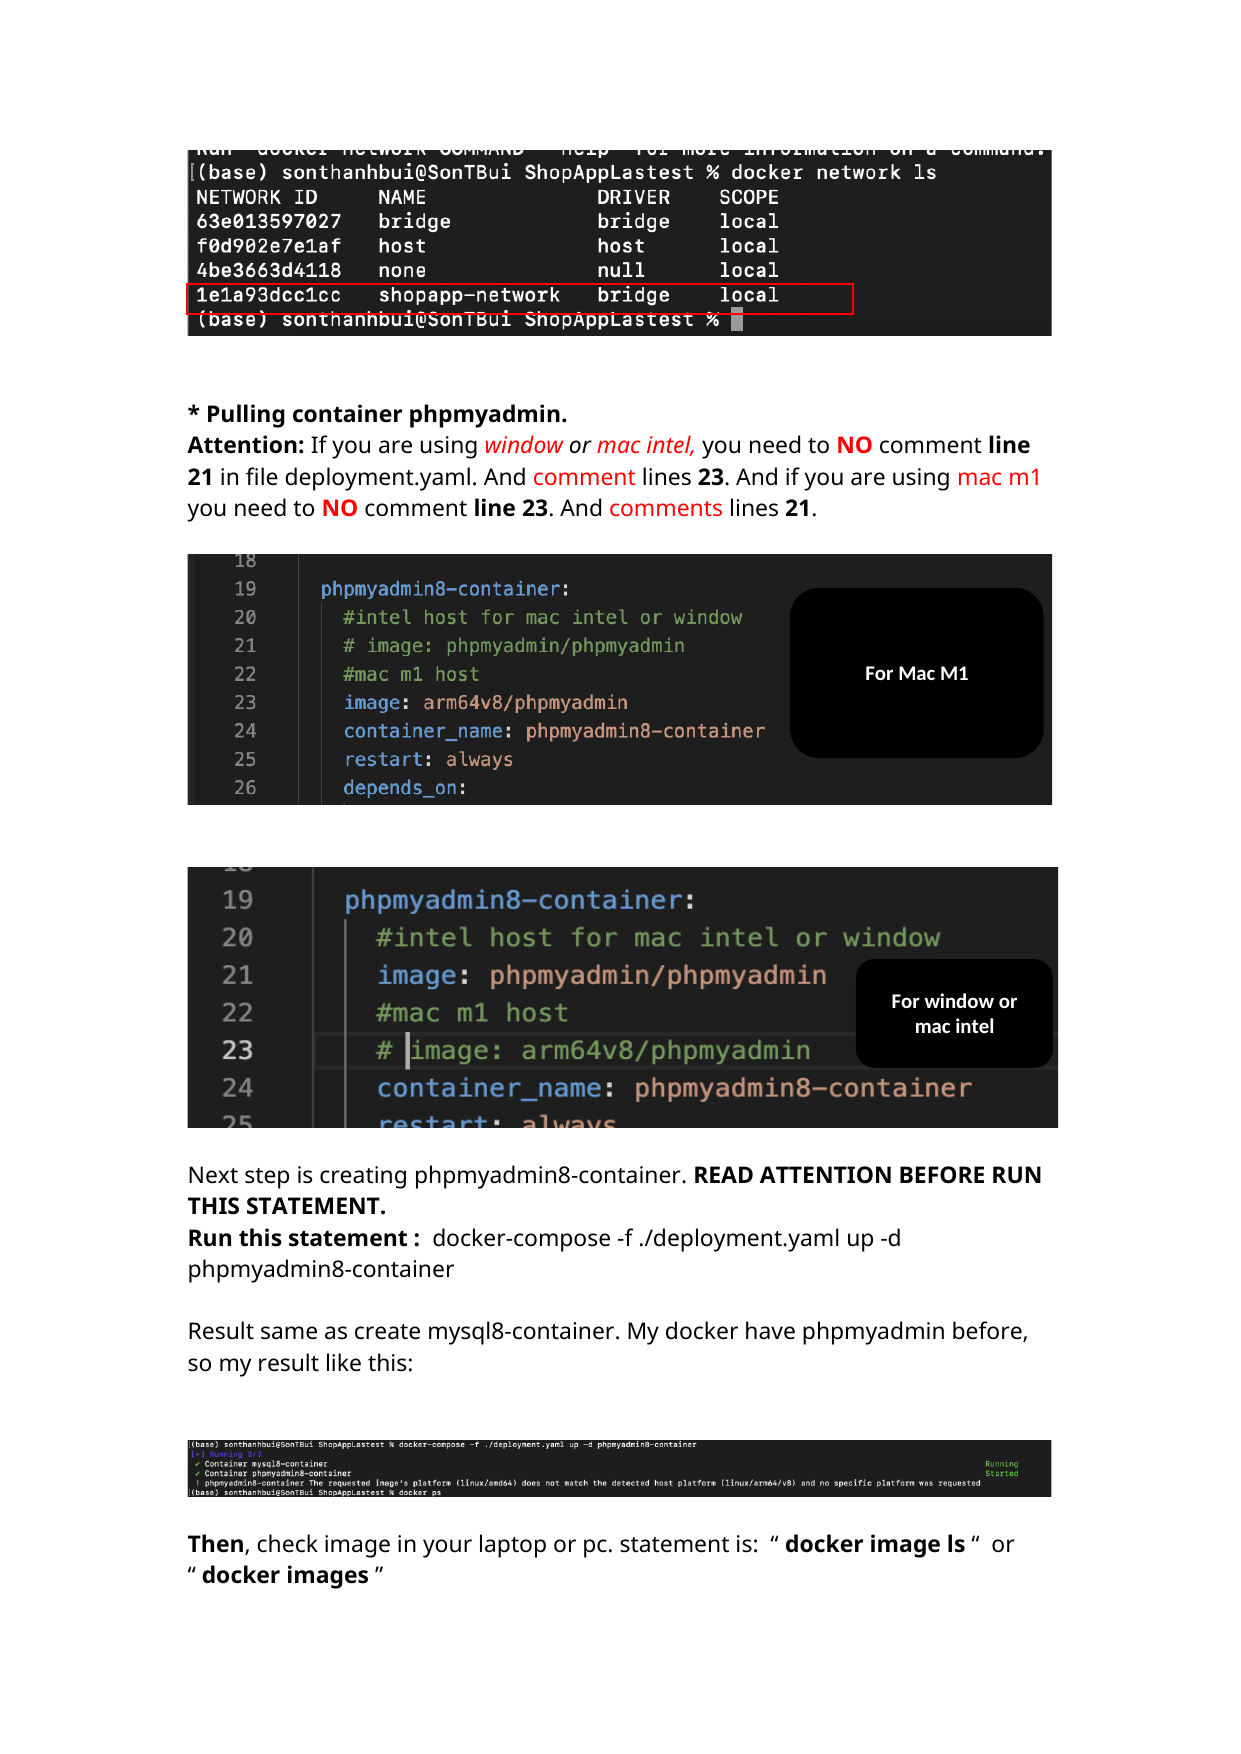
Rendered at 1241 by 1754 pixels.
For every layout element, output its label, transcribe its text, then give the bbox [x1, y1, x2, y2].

picture [187, 554, 1053, 805]
text * Pulling container phpmyadmin. [187, 398, 1053, 429]
picture [188, 285, 852, 313]
picture [187, 150, 1052, 336]
text Next step is creating phpmyadmin8-container. READ ATTENTION BEFORE RUN THIS STATEMENT. [187, 1159, 1053, 1222]
text Attention: If you are using window or mac intel, you need to NO comment line 21 in file deployment.yaml. And comment lines 23. And if you are using mac m1 you need to NO comment line 23. And comments lines 21. [187, 429, 1053, 523]
text Result same as create mysql8-container. My docker have phpmyadmin before, so my result like this: [187, 1315, 1053, 1378]
text Run this statement : docker-compose -f ./deployment.yaml up -d phpmyadmin8-container [187, 1222, 1053, 1284]
text “ docker images ” [187, 1559, 1053, 1590]
picture [187, 1440, 1052, 1497]
picture [187, 867, 1059, 1128]
text Then, check image in your laptop or pc. statement is: “ docker image ls “ or [187, 1528, 1053, 1559]
